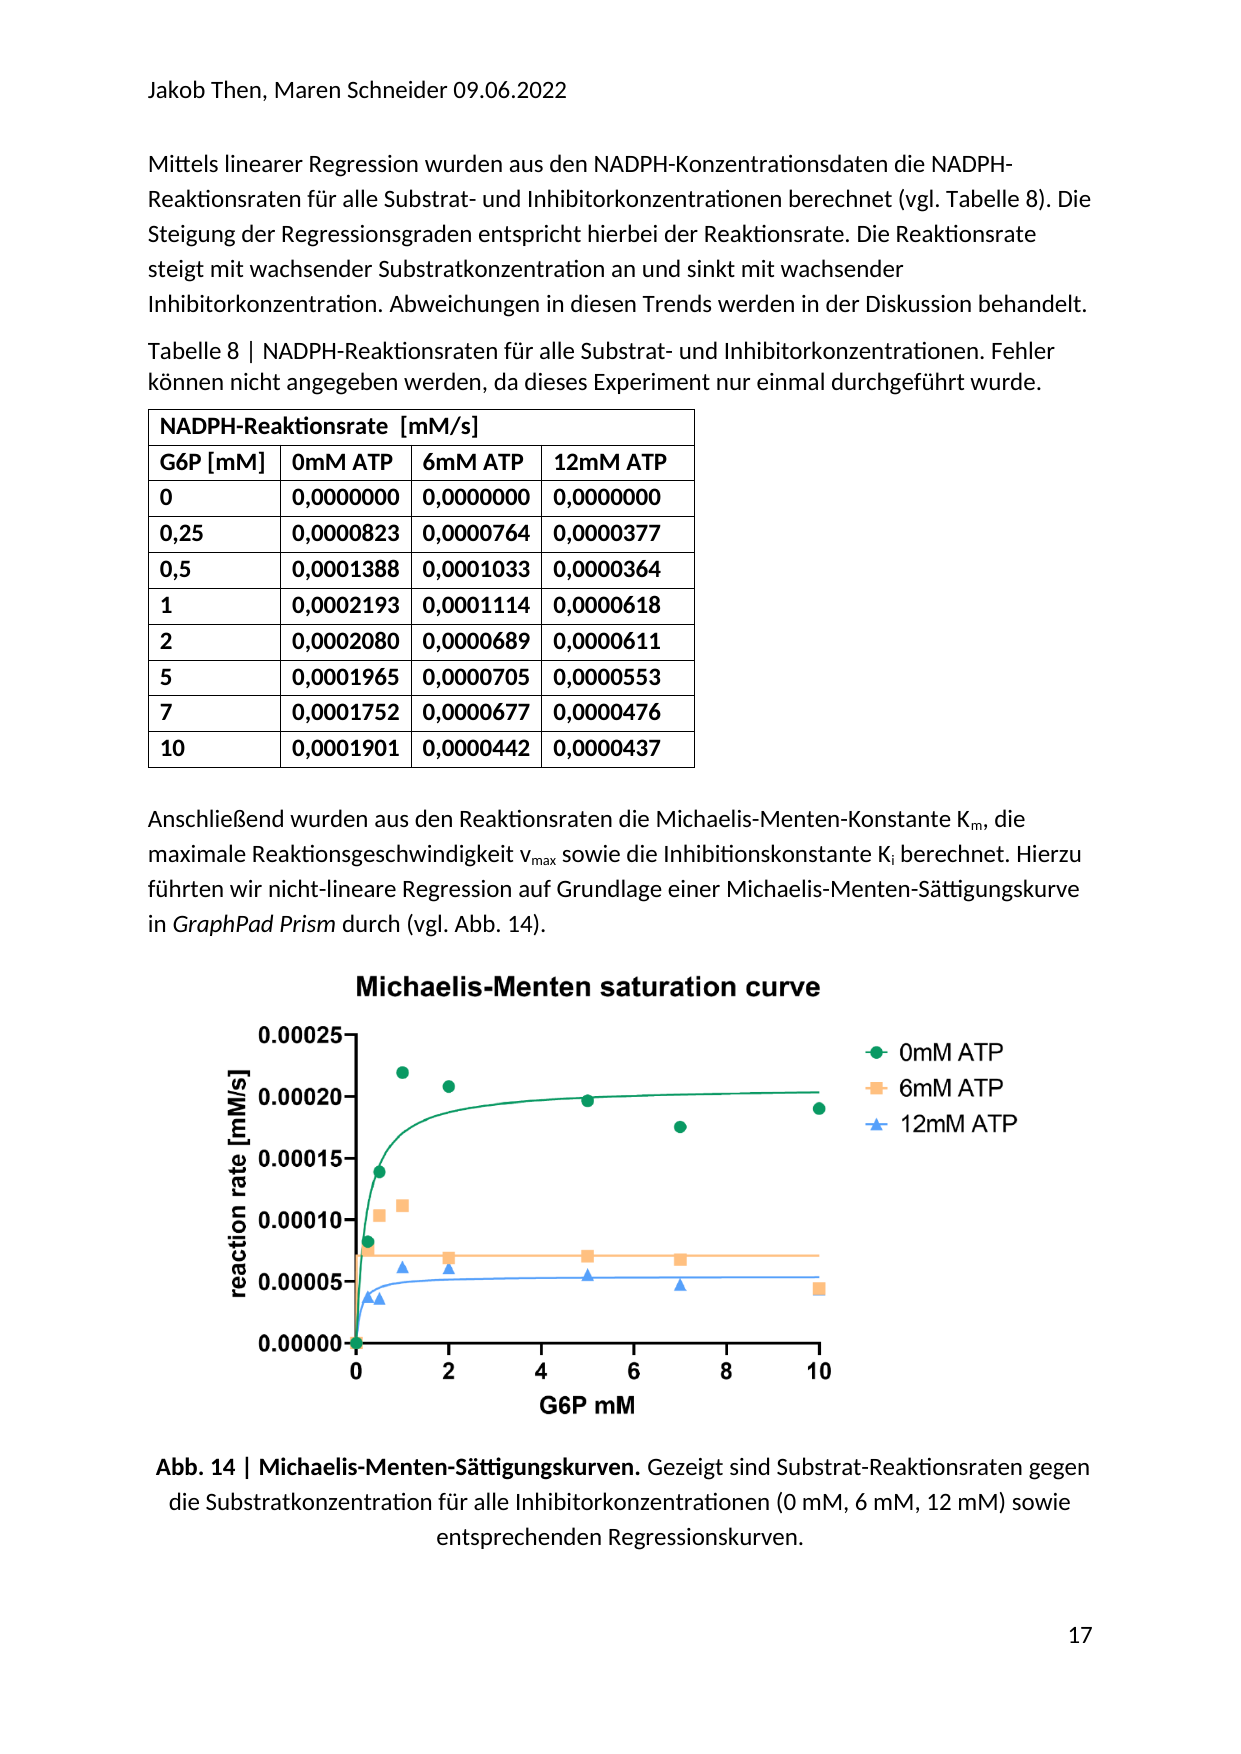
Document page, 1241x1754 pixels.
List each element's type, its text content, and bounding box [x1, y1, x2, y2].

table_cell 0,0000377 [542, 517, 694, 552]
table_cell 0,0001752 [281, 696, 411, 731]
table_cell 0,0000823 [281, 517, 411, 552]
text Mittels linearer Regression wurden aus den NADPH-Konzentrationsdaten die NADPH-Reaktionsraten für alle Substrat- und Inhibitorkonzentrationen berechnet (vgl. Tabelle 8). Die Steigung der Regressionsgraden entspricht hierbei der Reaktionsrate. Die Reaktionsrate steigt mit wachsender Substratkonzentration an und sinkt mit wachsender Inhibitorkonzentration. Abweichungen in diesen Trends werden in der Diskussion behandelt. [148, 148, 1092, 318]
table_cell 0,0001965 [281, 661, 411, 695]
text Anschließend wurden aus den Reaktionsraten die Michaelis-Menten-Konstante Km, die maximale Reaktionsgeschwindigkeit vmax sowie die Inhibitionskonstante Ki berechnet. Hierzu führten wir nicht-lineare Regression auf Grundlage einer Michaelis-Menten-Sättigungskurve in GraphPad Prism durch (vgl. Abb. 14). [148, 803, 1092, 939]
table_cell 2 [149, 625, 280, 659]
table_cell 0,25 [149, 517, 280, 552]
table_cell 0,0000677 [412, 696, 541, 731]
text Tabelle 8 | NADPH-Reaktionsraten für alle Substrat- und Inhibitorkonzentrationen. Fehler können nicht angegeben werden, da dieses Experiment nur einmal durchgeführt wurde. [148, 335, 1092, 396]
table_cell 6mM ATP [412, 446, 541, 480]
table_cell 12mM ATP [542, 446, 694, 480]
table_cell G6P [mM] [149, 446, 280, 480]
table_header NADPH-Reaktionsrate [mM/s] [149, 410, 694, 444]
table_cell 0,0000437 [542, 732, 694, 767]
table_cell 0,0000442 [412, 732, 541, 767]
table_cell 0,0001114 [412, 589, 541, 624]
table_cell 5 [149, 661, 280, 695]
table_cell 0,0000618 [542, 589, 694, 624]
table_cell 7 [149, 696, 280, 731]
table_cell 0,0000000 [281, 481, 411, 516]
picture [208, 955, 1032, 1434]
text Abb. 14 | Michaelis-Menten-Sättigungskurven. Gezeigt sind Substrat-Reaktionsraten gegen die Substratkonzentration für alle Inhibitorkonzentrationen (0 mM, 6 mM, 12 mM) sowie entsprechenden Regressionskurven. [148, 1451, 1092, 1552]
table_cell 0,0000705 [412, 661, 541, 695]
table_cell 0,0002193 [281, 589, 411, 624]
table_cell 0,0000476 [542, 696, 694, 731]
table_cell 0,0001033 [412, 553, 541, 588]
table_cell 0,0000611 [542, 625, 694, 659]
table_cell 0,0001388 [281, 553, 411, 588]
table_cell 0,0000764 [412, 517, 541, 552]
table_cell 0,0002080 [281, 625, 411, 659]
table_cell 0,0001901 [281, 732, 411, 767]
table_cell 0mM ATP [281, 446, 411, 480]
table_cell 0,0000553 [542, 661, 694, 695]
table_cell 0,5 [149, 553, 280, 588]
table_cell 0,0000000 [412, 481, 541, 516]
table_cell 0,0000689 [412, 625, 541, 659]
table_cell 0,0000364 [542, 553, 694, 588]
table_cell 10 [149, 732, 280, 767]
table_cell 1 [149, 589, 280, 624]
table_cell 0 [149, 481, 280, 516]
table_cell 0,0000000 [542, 481, 694, 516]
